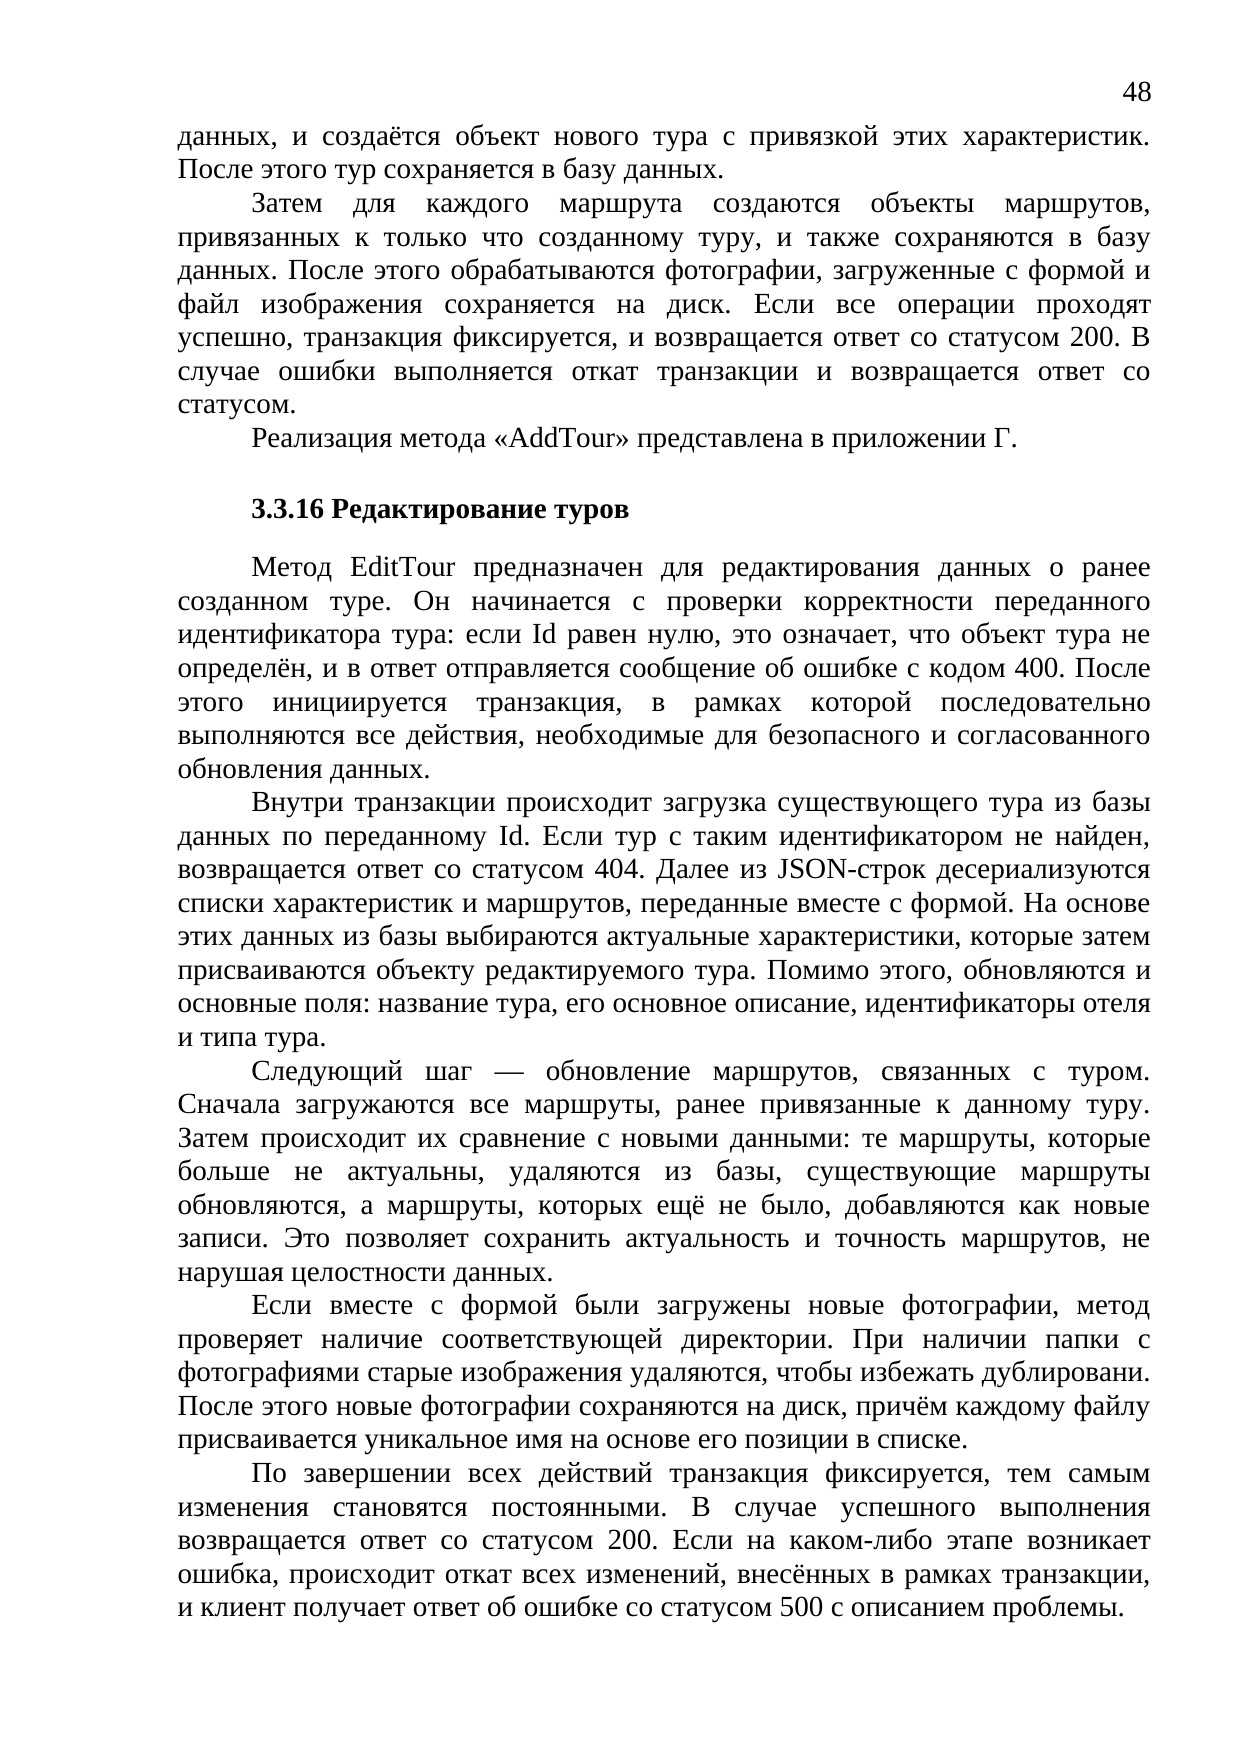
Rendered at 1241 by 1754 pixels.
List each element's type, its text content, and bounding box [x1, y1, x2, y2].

text Затем для каждого маршрута создаются объекты маршрутов, привязанных к только что созданному туру, и также сохраняются в базу данных. После этого обрабатываются фотографии, загруженные с формой и файл изображения сохраняется на диск. Если все операции проходят успешно, транзакция фиксируется, и возвращается ответ со статусом 200. В случае ошибки выполняется откат транзакции и возвращается ответ со статусом. [177, 185, 1152, 420]
text Следующий шаг — обновление маршрутов, связанных с туром. Сначала загружаются все маршруты, ранее привязанные к данному туру. Затем происходит их сравнение с новыми данными: те маршруты, которые больше не актуальны, удаляются из базы, существующие маршруты обновляются, а маршруты, которых ещё не было, добавляются как новые записи. Это позволяет сохранить актуальность и точность маршрутов, не нарушая целостности данных. [177, 1053, 1152, 1287]
text Внутри транзакции происходит загрузка существующего тура из базы данных по переданному Id. Если тур с таким идентификатором не найден, возвращается ответ со статусом 404. Далее из JSON-строк десериализуются списки характеристик и маршрутов, переданные вместе с формой. На основе этих данных из базы выбираются актуальные характеристики, которые затем присваиваются объекту редактируемого тура. Помимо этого, обновляются и основные поля: название тура, его основное описание, идентификаторы отеля и типа тура. [177, 784, 1152, 1053]
text Редактирование туров [251, 491, 1152, 524]
text Метод EditTour предназначен для редактирования данных о ранее созданном туре. Он начинается с проверки корректности переданного идентификатора тура: если Id равен нулю, это означает, что объект тура не определён, и в ответ отправляется сообщение об ошибке с кодом 400. После этого инициируется транзакция, в рамках которой последовательно выполняются все действия, необходимые для безопасного и согласованного обновления данных. [177, 549, 1152, 784]
text Реализация метода «AddTour» представлена в приложении Г. [177, 420, 1152, 453]
text Если вместе с формой были загружены новые фотографии, метод проверяет наличие соответствующей директории. При наличии папки с фотографиями старые изображения удаляются, чтобы избежать дублировани. После этого новые фотографии сохраняются на диск, причём каждому файлу присваивается уникальное имя на основе его позиции в списке. [177, 1287, 1152, 1455]
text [177, 118, 1152, 185]
text По завершении всех действий транзакция фиксируется, тем самым изменения становятся постоянными. В случае успешного выполнения возвращается ответ со статусом 200. Если на каком-либо этапе возникает ошибка, происходит откат всех изменений, внесённых в рамках транзакции, и клиент получает ответ об ошибке со статусом 500 с описанием проблемы. [177, 1455, 1152, 1623]
